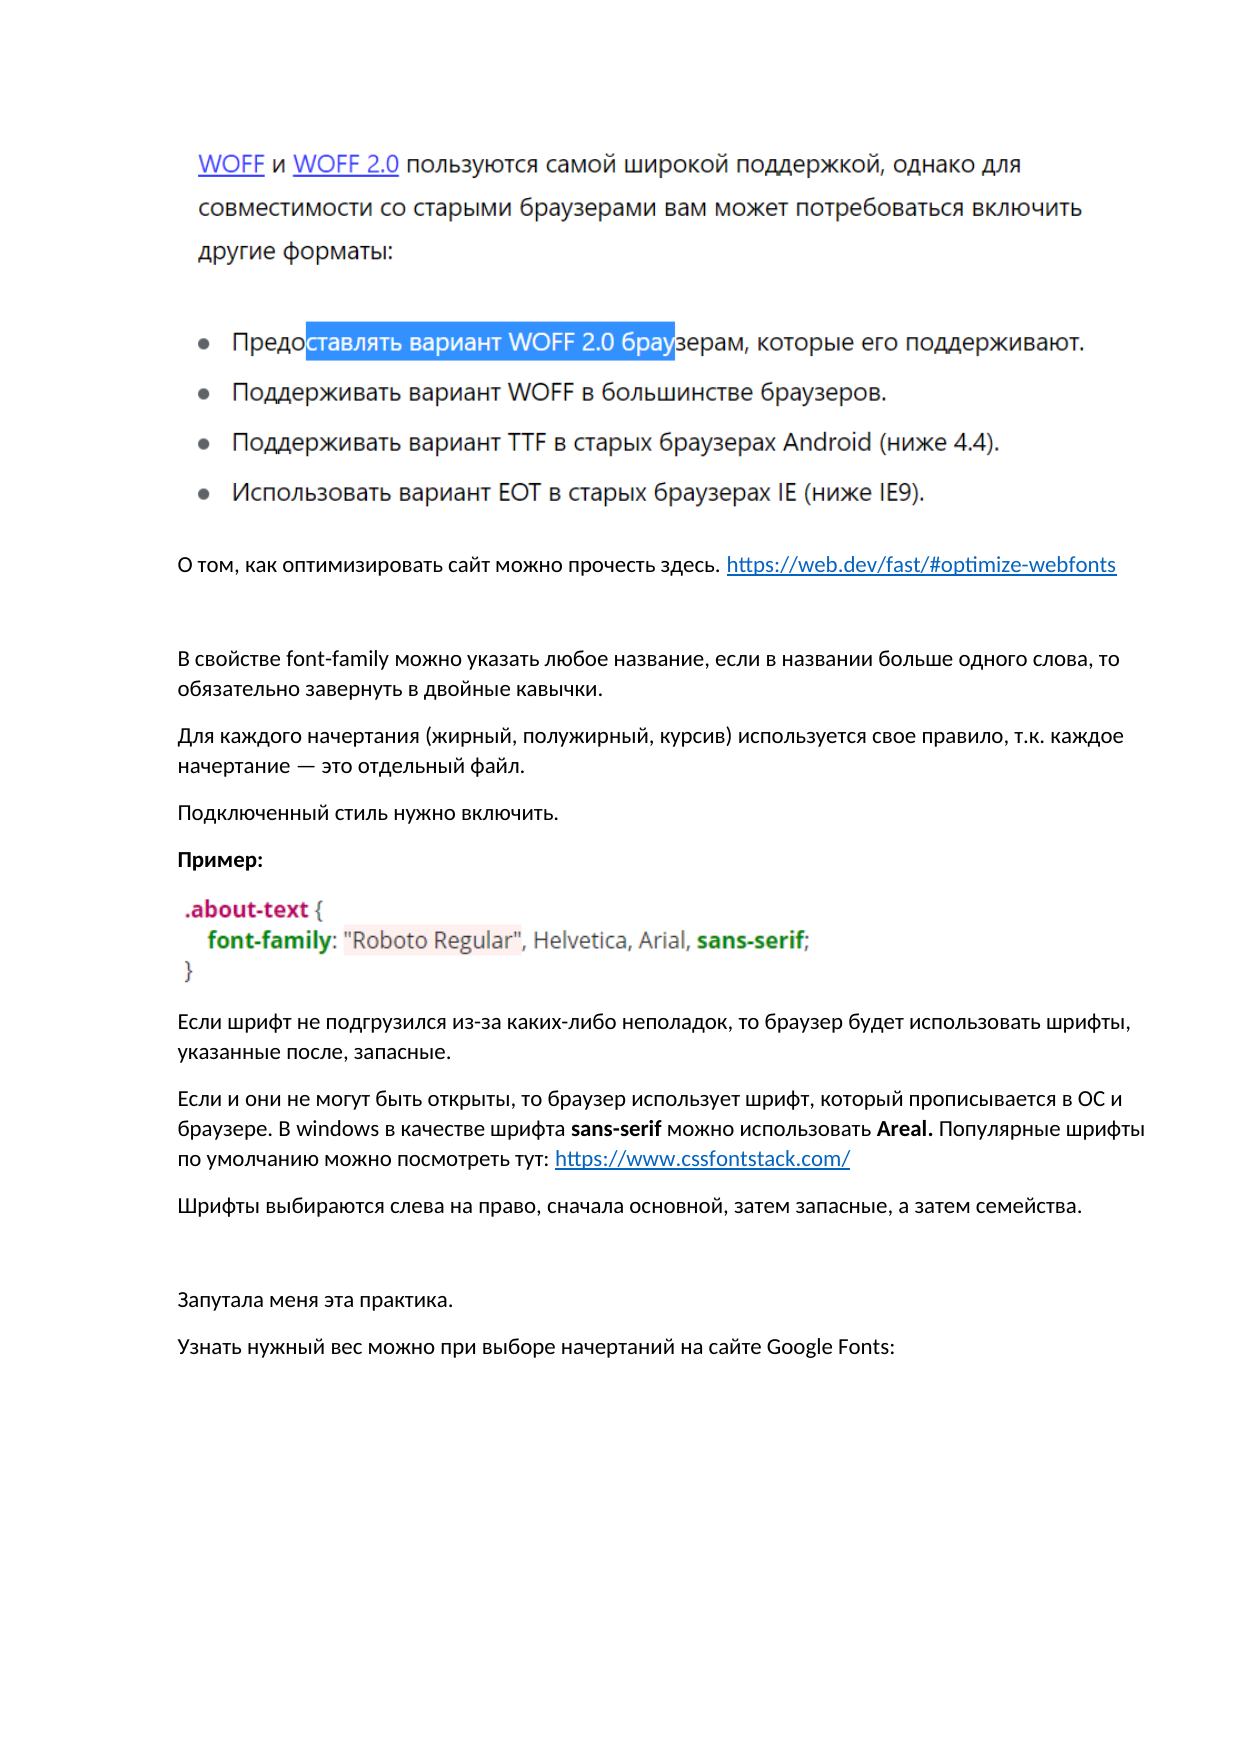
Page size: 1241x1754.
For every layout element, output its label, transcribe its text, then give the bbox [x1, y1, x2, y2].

picture [177, 118, 1152, 532]
text Если шрифт не подгрузился из-за каких-либо неполадок, то браузер будет использовать шрифты, указанные после, запасные. [177, 1007, 1152, 1065]
text Пример: [177, 845, 1152, 873]
picture [177, 892, 828, 988]
text Для каждого начертания (жирный, полужирный, курсив) используется свое правило, т.к. каждое начертание — это отдельный файл. [177, 721, 1152, 779]
text О том, как оптимизировать сайт можно прочесть здесь. https://web.dev/fast/#optimize-webfonts [177, 550, 1152, 578]
text Подключенный стиль нужно включить. [177, 798, 1152, 826]
text Если и они не могут быть открыты, то браузер использует шрифт, который прописывается в ОС и браузере. В windows в качестве шрифта sans-serif можно использовать Areal. Популярные шрифты по умолчанию можно посмотреть тут: https://www.cssfontstack.com/ [177, 1084, 1152, 1172]
text Запутала меня эта практика. [177, 1285, 1152, 1313]
text Шрифты выбираются слева на право, сначала основной, затем запасные, а затем семейства. [177, 1191, 1152, 1219]
text В свойстве font-family можно указать любое название, если в названии больше одного слова, то обязательно завернуть в двойные кавычки. [177, 644, 1152, 702]
text Узнать нужный вес можно при выборе начертаний на сайте Google Fonts: [177, 1332, 1152, 1360]
